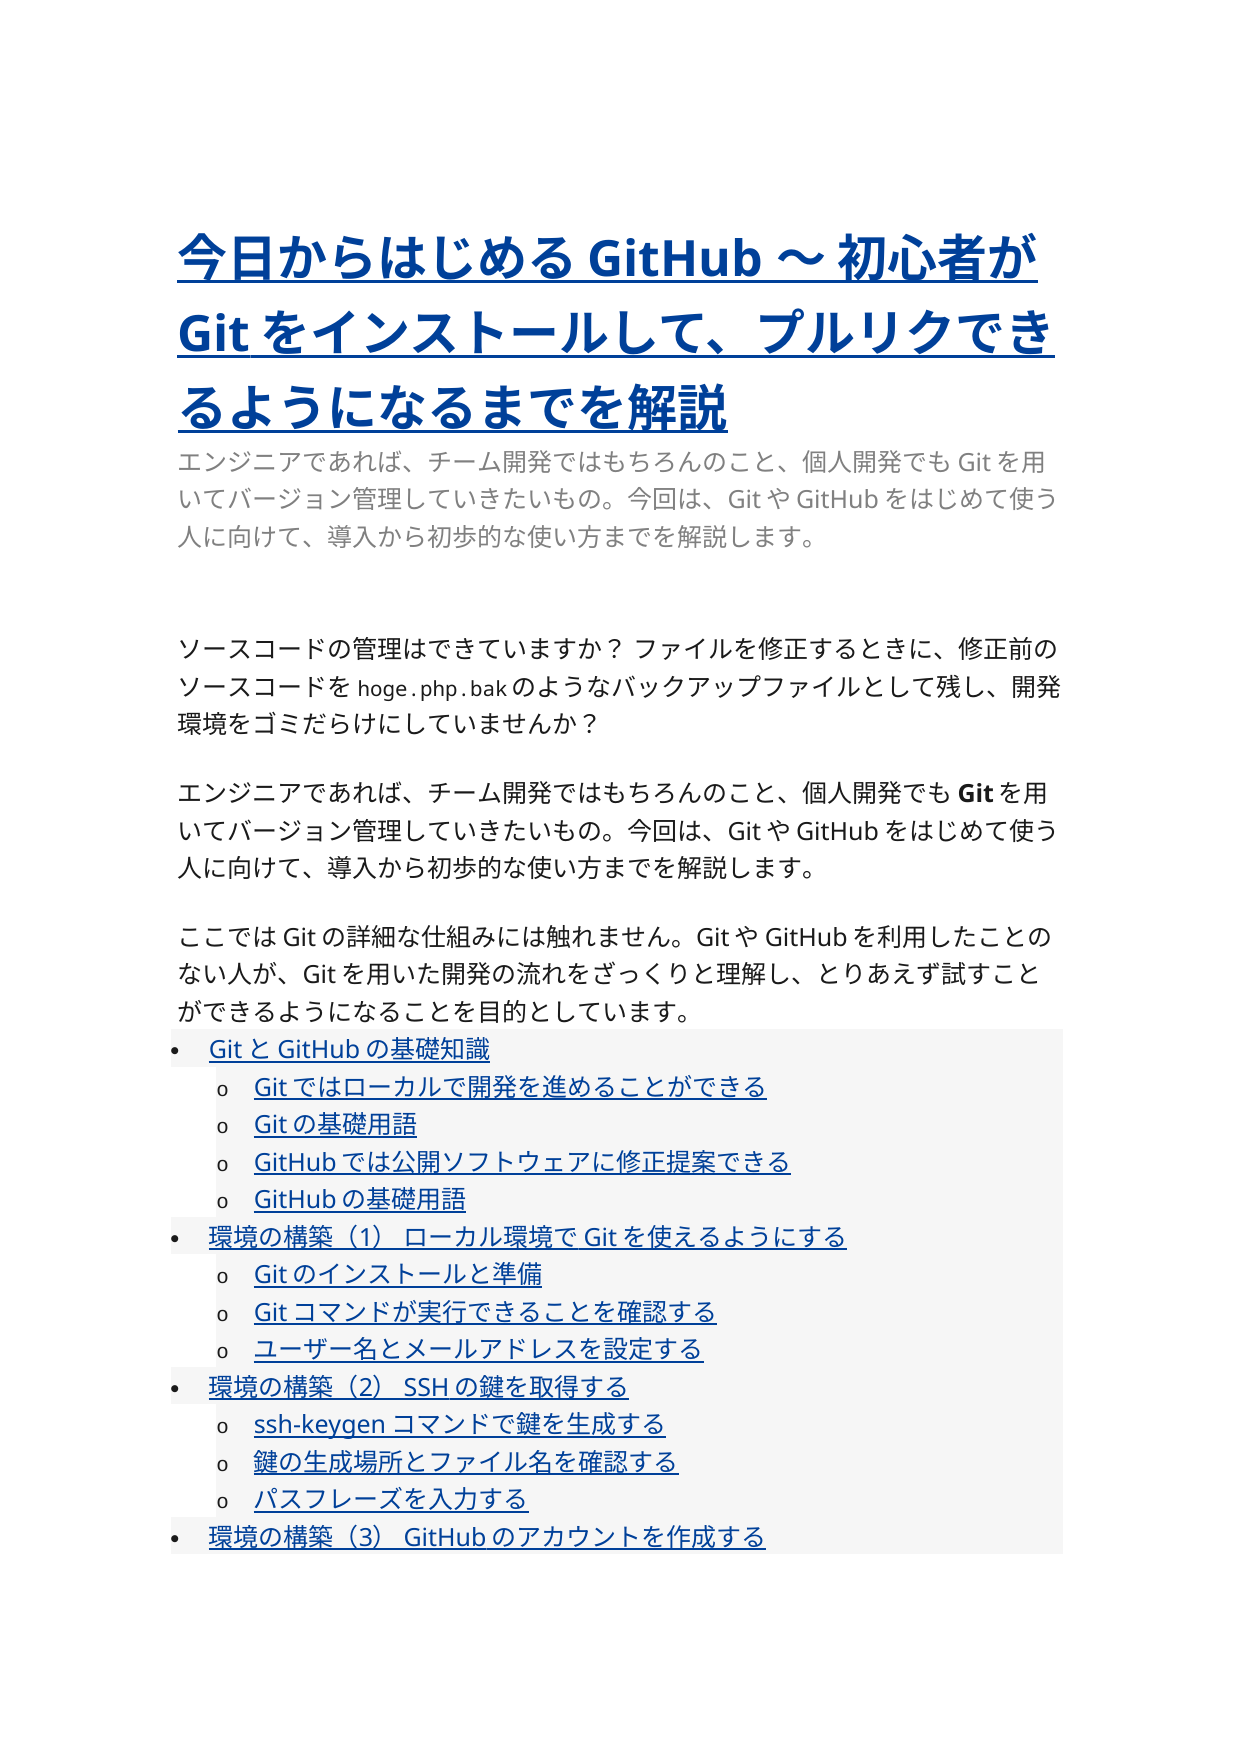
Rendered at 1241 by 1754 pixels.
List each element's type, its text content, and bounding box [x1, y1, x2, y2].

list 鍵の生成場所とファイル名を確認する [216, 1442, 1063, 1479]
list 環境の構築（3） GitHubのアカウントを作成する [171, 1517, 1063, 1554]
text 今日からはじめるGitHub 〜 初心者がGitをインストールして、プルリクできるようになるまでを解説 [177, 217, 1063, 442]
text ソースコードの管理はできていますか？ ファイルを修正するときに、修正前のソースコードをhoge.php.bakのようなバックアップファイルとして残し、開発環境をゴミだらけにしていませんか？ [177, 629, 1063, 742]
list Gitコマンドが実行できることを確認する [216, 1292, 1063, 1329]
list パスフレーズを入力する [216, 1479, 1063, 1517]
list GitHubでは公開ソフトウェアに修正提案できる [216, 1142, 1063, 1179]
list ユーザー名とメールアドレスを設定する [216, 1329, 1063, 1367]
list GitとGitHubの基礎知識 [171, 1029, 1063, 1067]
list 環境の構築（1） ローカル環境でGitを使えるようにする [171, 1217, 1063, 1254]
text エンジニアであれば、チーム開発ではもちろんのこと、個人開発でもGitを用いてバージョン管理していきたいもの。今回は、GitやGitHubをはじめて使う人に向けて、導入から初歩的な使い方までを解説します。 [177, 442, 1063, 554]
list Gitの基礎用語 [216, 1104, 1063, 1142]
list Gitのインストールと準備 [216, 1254, 1063, 1292]
list Gitではローカルで開発を進めることができる [216, 1067, 1063, 1104]
list ssh-keygenコマンドで鍵を生成する [216, 1404, 1063, 1442]
list 環境の構築（2） SSHの鍵を取得する [171, 1367, 1063, 1404]
text エンジニアであれば、チーム開発ではもちろんのこと、個人開発でもGitを用いてバージョン管理していきたいもの。今回は、GitやGitHubをはじめて使う人に向けて、導入から初歩的な使い方までを解説します。 [177, 773, 1063, 886]
text ここではGitの詳細な仕組みには触れません。GitやGitHubを利用したことのない人が、Gitを用いた開発の流れをざっくりと理解し、とりあえず試すことができるようになることを目的としています。 [177, 917, 1063, 1029]
list GitHubの基礎用語 [216, 1179, 1063, 1217]
